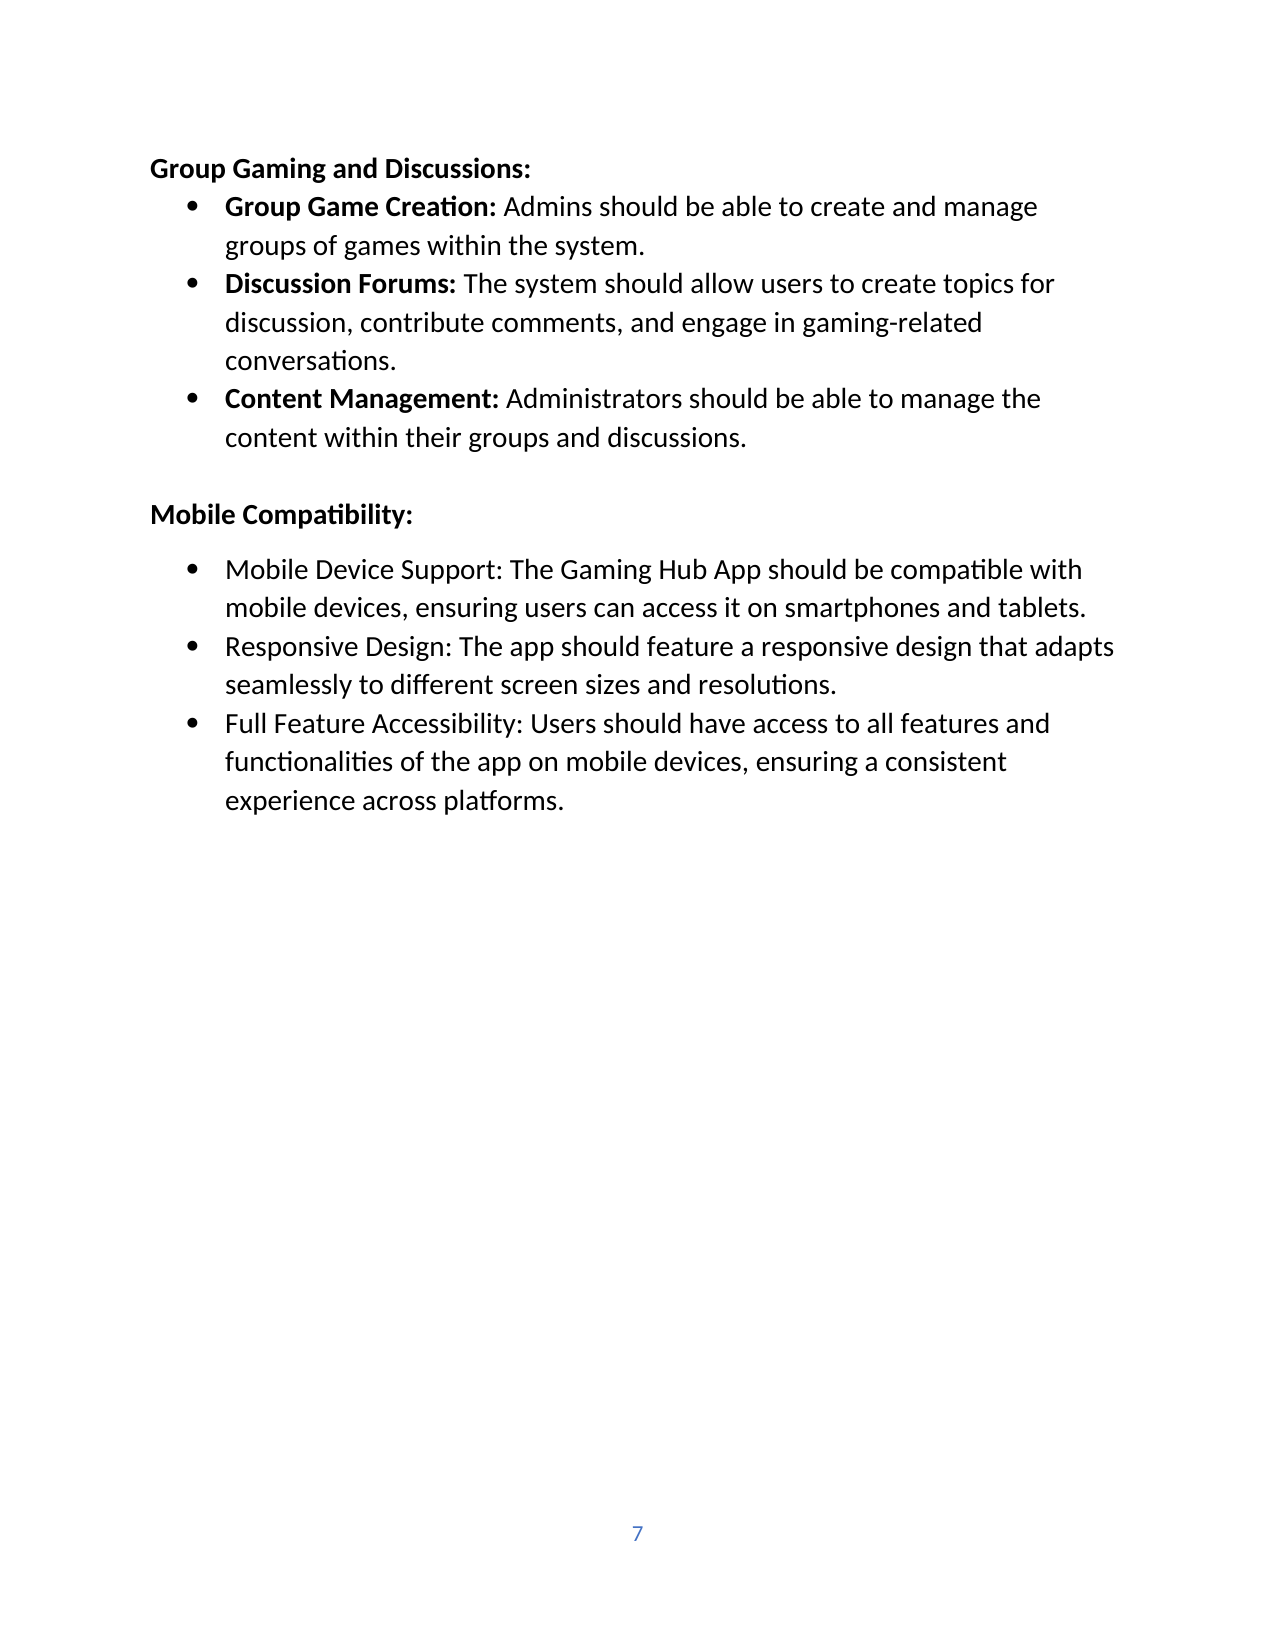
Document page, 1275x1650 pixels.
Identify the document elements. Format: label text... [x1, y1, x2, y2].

list Mobile Device Support: The Gaming Hub App should be compatible with mobile devices, ensuring users can access it on smartphones and tablets. [187, 551, 1125, 625]
list Full Feature Accessibility: Users should have access to all features and functionalities of the app on mobile devices, ensuring a consistent experience across platforms. [187, 705, 1125, 817]
list Responsive Design: The app should feature a responsive design that adapts seamlessly to different screen sizes and resolutions. [187, 628, 1125, 702]
list Group Game Creation: Admins should be able to create and manage groups of games within the system. [187, 188, 1125, 262]
text Mobile Compatibility: [150, 496, 1125, 532]
text Group Gaming and Discussions: [150, 150, 1125, 186]
list Content Management: Administrators should be able to manage the content within their groups and discussions. [187, 381, 1125, 455]
list Discussion Forums: The system should allow users to create topics for discussion, contribute comments, and engage in gaming-related conversations. [187, 265, 1125, 378]
